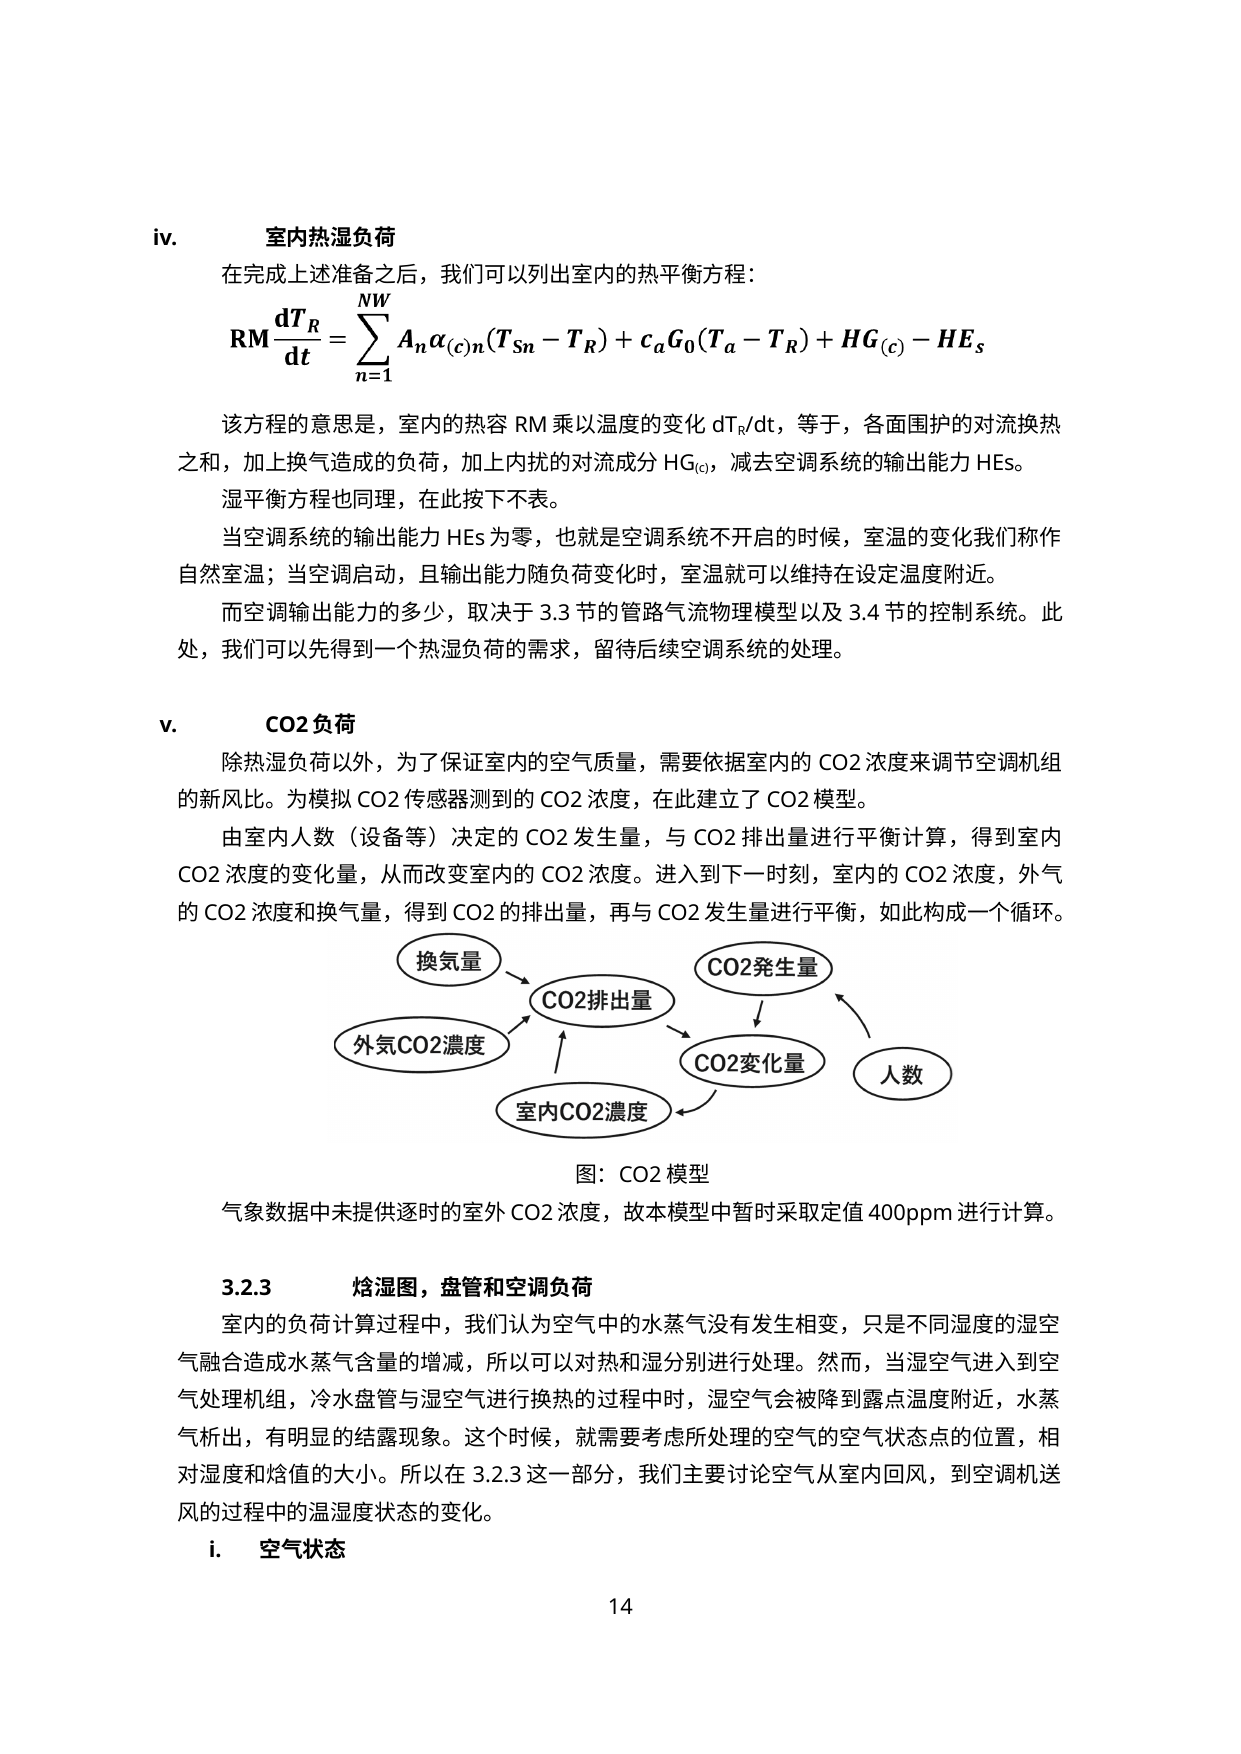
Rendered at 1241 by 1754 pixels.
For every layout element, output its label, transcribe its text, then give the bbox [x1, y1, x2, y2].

picture [326, 929, 958, 1143]
text 该方程的意思是，室内的热容RM乘以温度的变化dTR/dt，等于，各面围护的对流换热之和，加上换气造成的负荷，加上内扰的对流成分HG(c)，减去空调系统的输出能力HEs。 [177, 404, 1063, 479]
text 室内的负荷计算过程中，我们认为空气中的水蒸气没有发生相变，只是不同湿度的湿空气融合造成水蒸气含量的增减，所以可以对热和湿分别进行处理。然而，当湿空气进入到空气处理机组，冷水盘管与湿空气进行换热的过程中时，湿空气会被降到露点温度附近，水蒸气析出，有明显的结露现象。这个时候，就需要考虑所处理的空气的空气状态点的位置，相对湿度和焓值的大小。所以在3.2.3这一部分，我们主要讨论空气从室内回风，到空调机送风的过程中的温湿度状态的变化。 [177, 1304, 1063, 1529]
subtitle 焓湿图，盘管和空调负荷 [177, 1267, 1063, 1304]
subtitle CO2负荷 [177, 704, 1063, 742]
text 除热湿负荷以外，为了保证室内的空气质量，需要依据室内的CO2浓度来调节空调机组的新风比。为模拟CO2传感器测到的CO2浓度，在此建立了CO2模型。 [177, 742, 1063, 817]
picture [221, 291, 992, 382]
text 当空调系统的输出能力HEs为零，也就是空调系统不开启的时候，室温的变化我们称作自然室温；当空调启动，且输出能力随负荷变化时，室温就可以维持在设定温度附近。 [177, 517, 1063, 592]
subtitle 空气状态 [221, 1529, 1063, 1567]
text 在完成上述准备之后，我们可以列出室内的热平衡方程： [177, 254, 1063, 292]
text 由室内人数（设备等）决定的CO2发生量，与CO2排出量进行平衡计算，得到室内CO2浓度的变化量，从而改变室内的CO2浓度。进入到下一时刻，室内的CO2浓度，外气的CO2浓度和换气量，得到CO2的排出量，再与CO2发生量进行平衡，如此构成一个循环。 [177, 817, 1063, 929]
subtitle 室内热湿负荷 [177, 217, 1063, 254]
text 而空调输出能力的多少，取决于3.3节的管路气流物理模型以及3.4节的控制系统。此处，我们可以先得到一个热湿负荷的需求，留待后续空调系统的处理。 [177, 592, 1063, 667]
text 湿平衡方程也同理，在此按下不表。 [177, 479, 1063, 517]
text 气象数据中未提供逐时的室外CO2浓度，故本模型中暂时采取定值400ppm进行计算。 [177, 1192, 1063, 1229]
text 图：CO2模型 [177, 1154, 1063, 1192]
